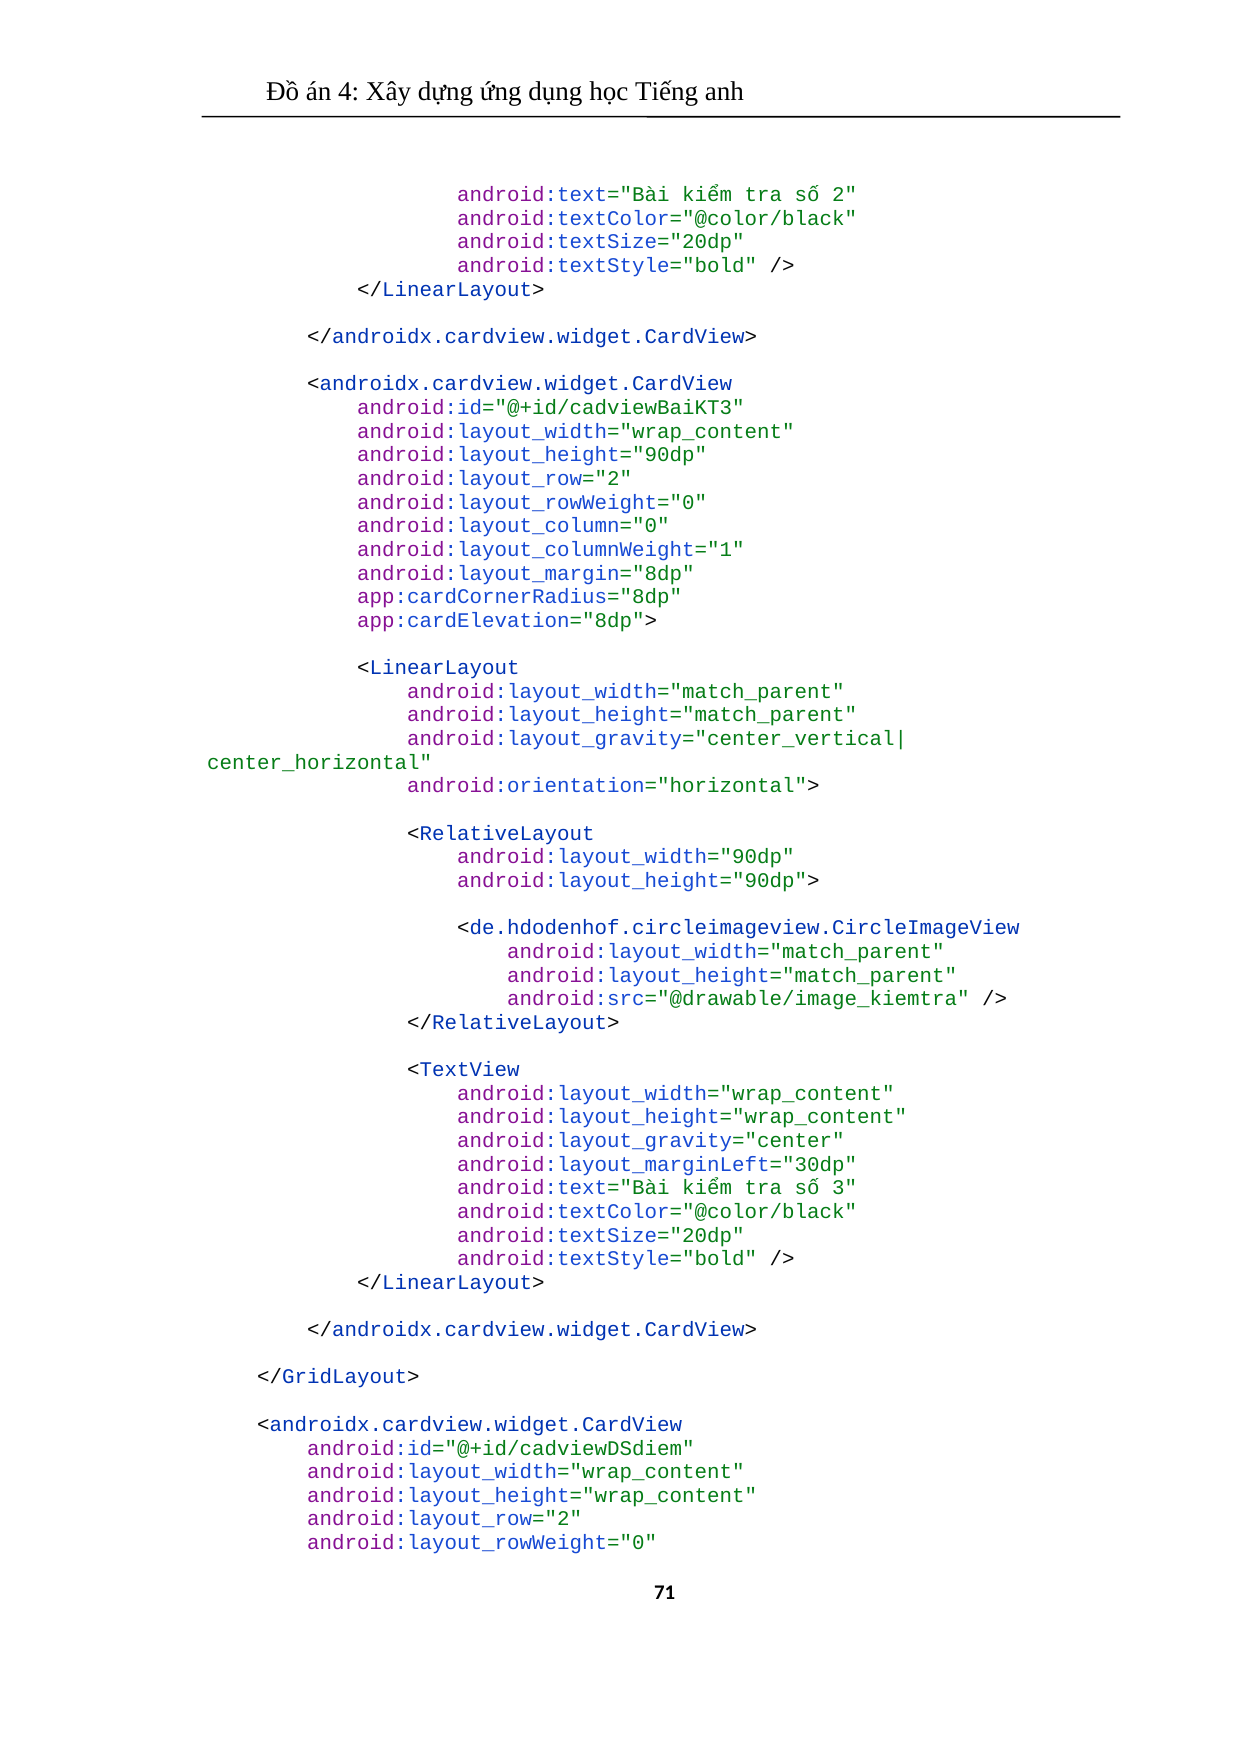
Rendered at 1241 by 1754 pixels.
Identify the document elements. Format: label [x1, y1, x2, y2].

text [207, 184, 1122, 1556]
